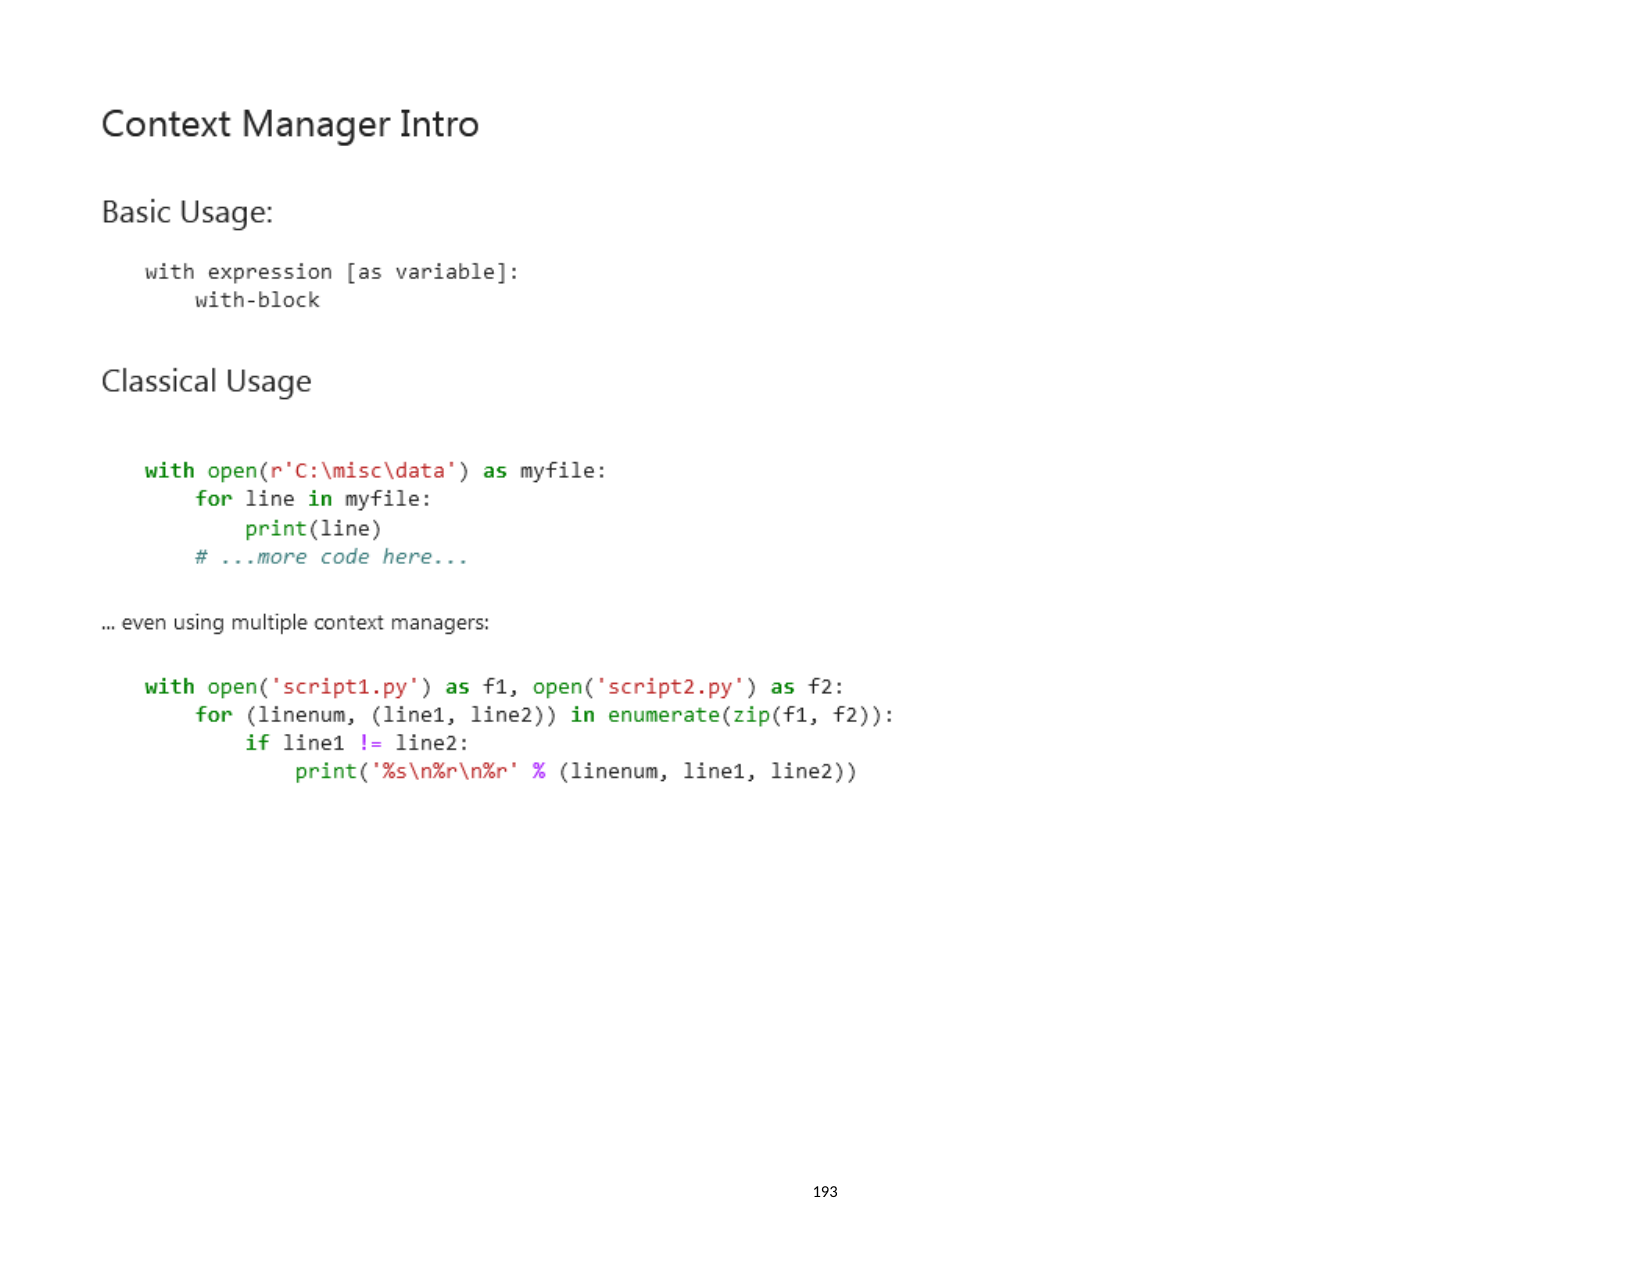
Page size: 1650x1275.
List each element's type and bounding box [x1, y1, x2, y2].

picture [75, 75, 938, 805]
